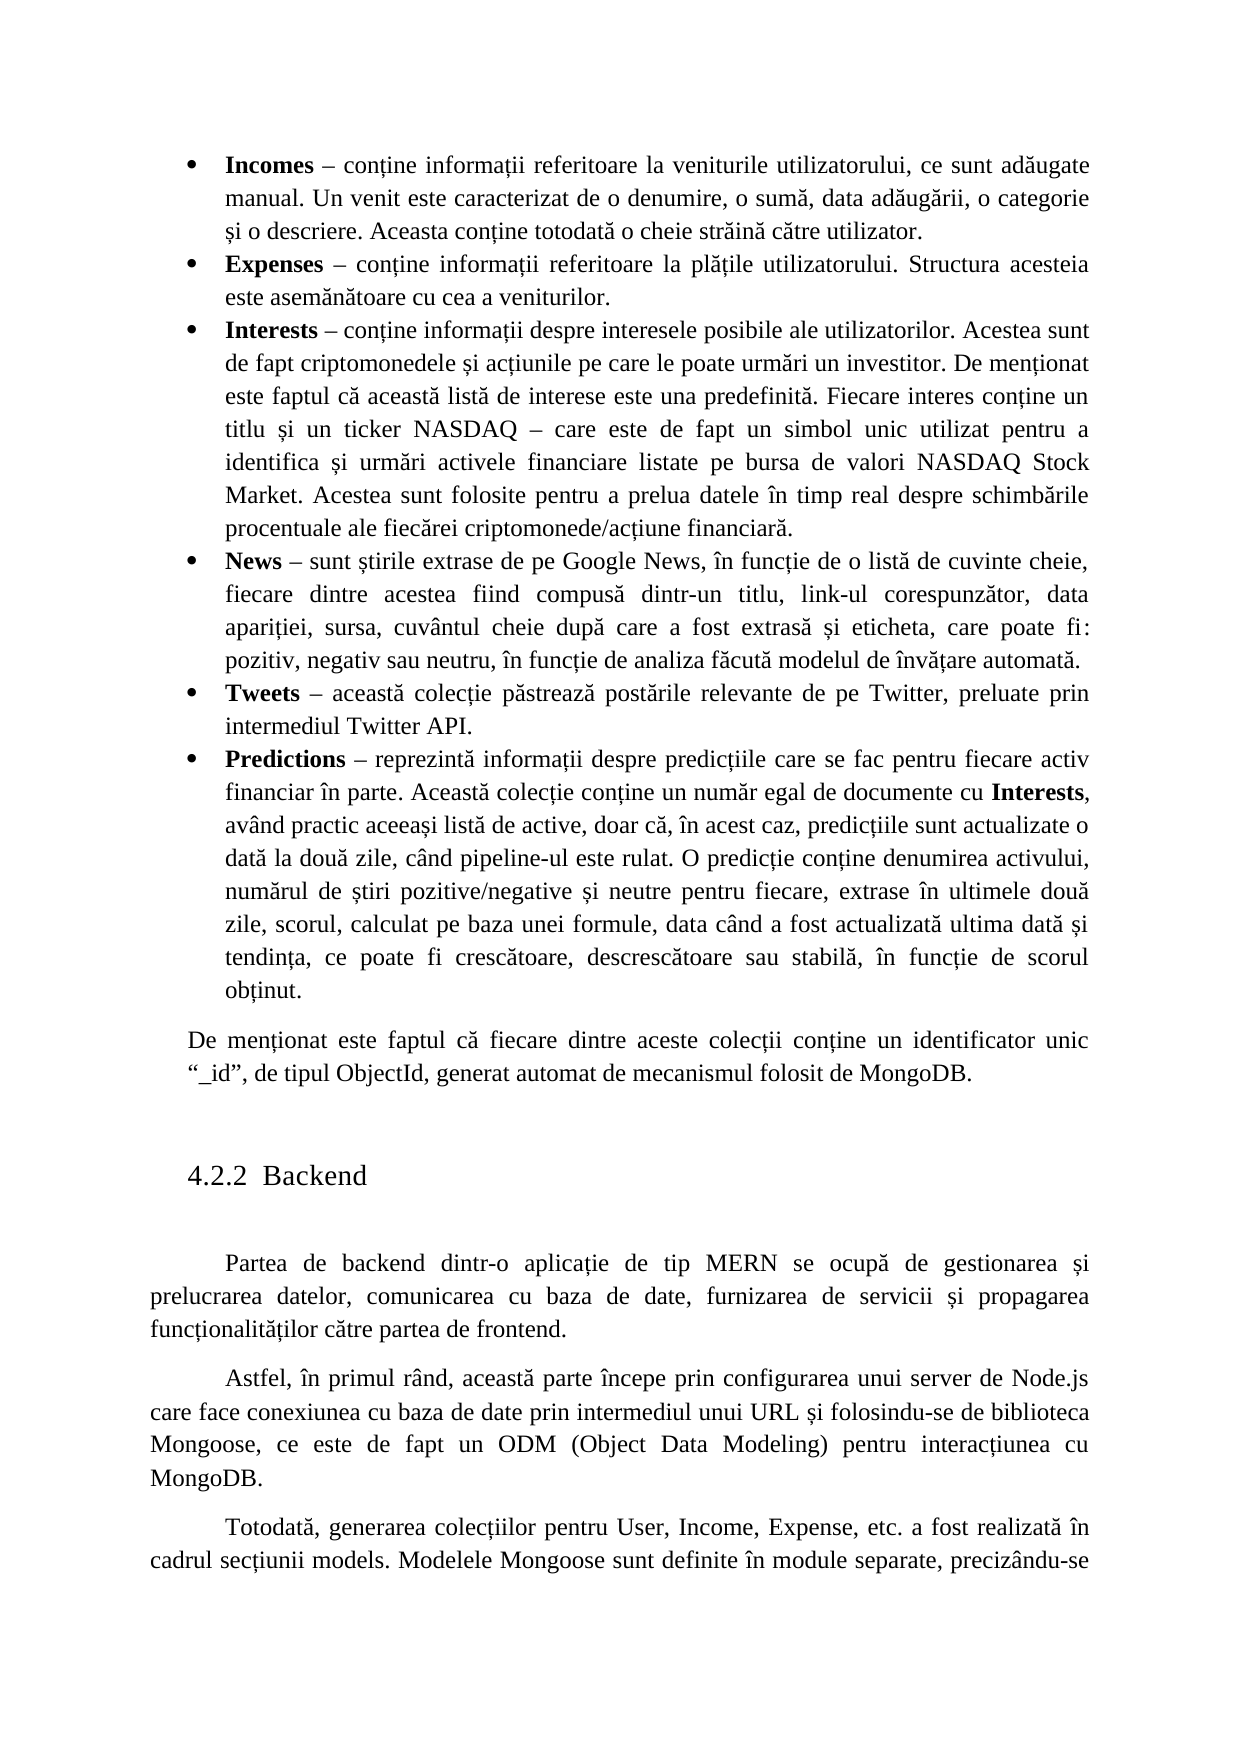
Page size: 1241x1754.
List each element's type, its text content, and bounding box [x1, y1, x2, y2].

list Interests – conține informații despre interesele posibile ale utilizatorilor. Acestea sunt de fapt criptomonedele și acțiunile pe care le poate urmări un investitor. De menționat este faptul că această listă de interese este una predefinită. Fiecare interes conține un titlu și un ticker NASDAQ – care este de fapt un simbol unic utilizat pentru a identifica și urmări activele financiare listate pe bursa de valori NASDAQ Stock Market. Acestea sunt folosite pentru a prelua datele în timp real despre schimbările procentuale ale fiecărei criptomonede/acțiune financiară. [187, 315, 1090, 542]
text Partea de backend dintr-o aplicație de tip MERN se ocupă de gestionarea și prelucrarea datelor, comunicarea cu baza de date, furnizarea de servicii și propagarea funcționalităților către partea de frontend. [150, 1248, 1090, 1343]
subtitle Backend [187, 1158, 1090, 1191]
list Incomes – conține informații referitoare la veniturile utilizatorului, ce sunt adăugate manual. Un venit este caracterizat de o denumire, o sumă, data adăugării, o categorie și o descriere. Aceasta conține totodată o cheie străină către utilizator. [187, 150, 1090, 245]
list Predictions – reprezintă informații despre predicțiile care se fac pentru fiecare activ financiar în parte. Această colecție conține un număr egal de documente cu Interests, având practic aceeași listă de active, doar că, în acest caz, predicțiile sunt actualizate o dată la două zile, când pipeline-ul este rulat. O predicție conține denumirea activului, numărul de știri pozitive/negative și neutre pentru fiecare, extrase în ultimele două zile, scorul, calculat pe baza unei formule, data când a fost actualizată ultima dată și tendința, ce poate fi crescătoare, descrescătoare sau stabilă, în funcție de scorul obținut. [187, 744, 1090, 1004]
text Astfel, în primul rând, această parte începe prin configurarea unui server de Node.js care face conexiunea cu baza de date prin intermediul unui URL și folosindu-se de biblioteca Mongoose, ce este de fapt un ODM (Object Data Modeling) pentru interacțiunea cu MongoDB. [150, 1363, 1090, 1491]
list News – sunt știrile extrase de pe Google News, în funcție de o listă de cuvinte cheie, fiecare dintre acestea fiind compusă dintr-un titlu, link-ul corespunzător, data apariției, sursa, cuvântul cheie după care a fost extrasă și eticheta, care poate fi: pozitiv, negativ sau neutru, în funcție de analiza făcută modelul de învățare automată. [187, 546, 1090, 674]
text De menționat este faptul că fiecare dintre aceste colecții conține un identificator unic “_id”, de tipul ObjectId, generat automat de mecanismul folosit de MongoDB. [187, 1025, 1090, 1087]
list Expenses – conține informații referitoare la plățile utilizatorului. Structura acesteia este asemănătoare cu cea a veniturilor. [187, 249, 1090, 311]
list Tweets – această colecție păstrează postările relevante de pe Twitter, preluate prin intermediul Twitter API. [187, 678, 1090, 740]
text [150, 1512, 1090, 1574]
